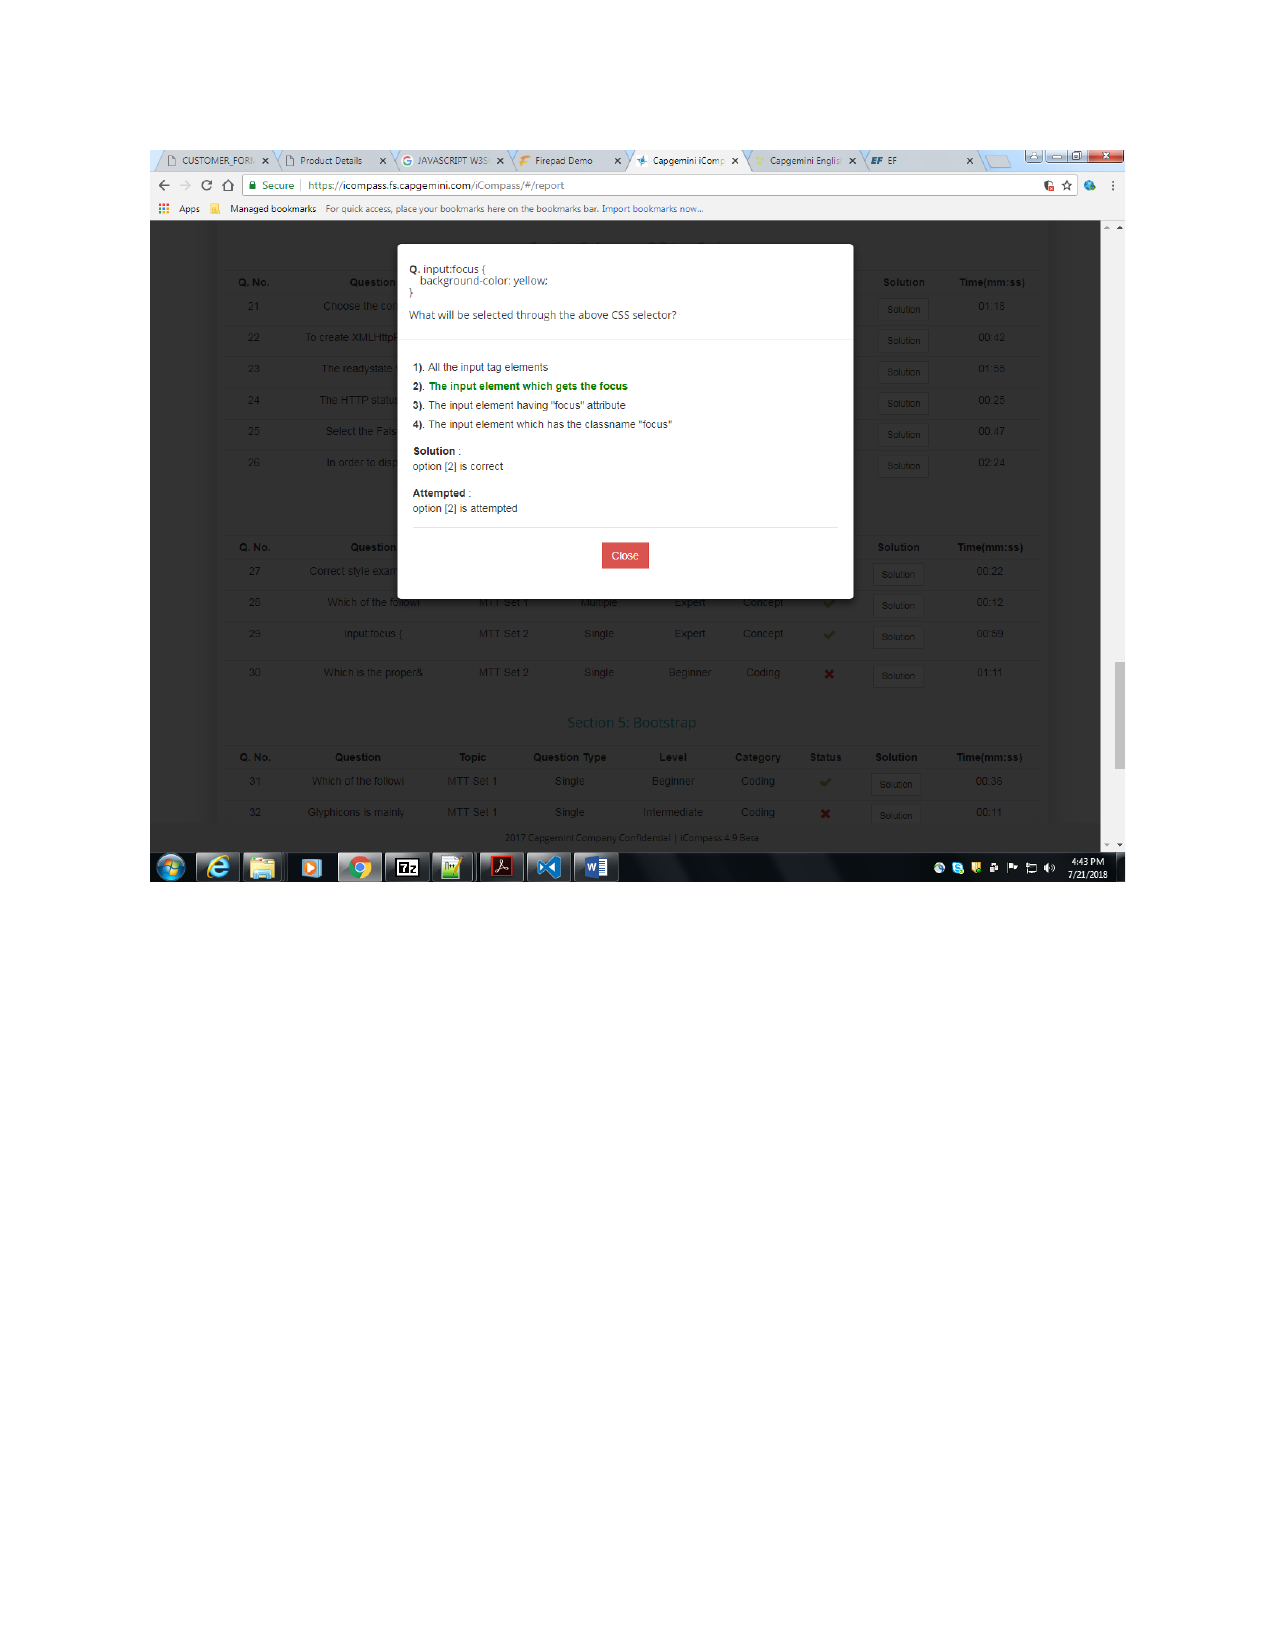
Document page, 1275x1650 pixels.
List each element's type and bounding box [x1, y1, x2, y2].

picture [150, 150, 1125, 882]
